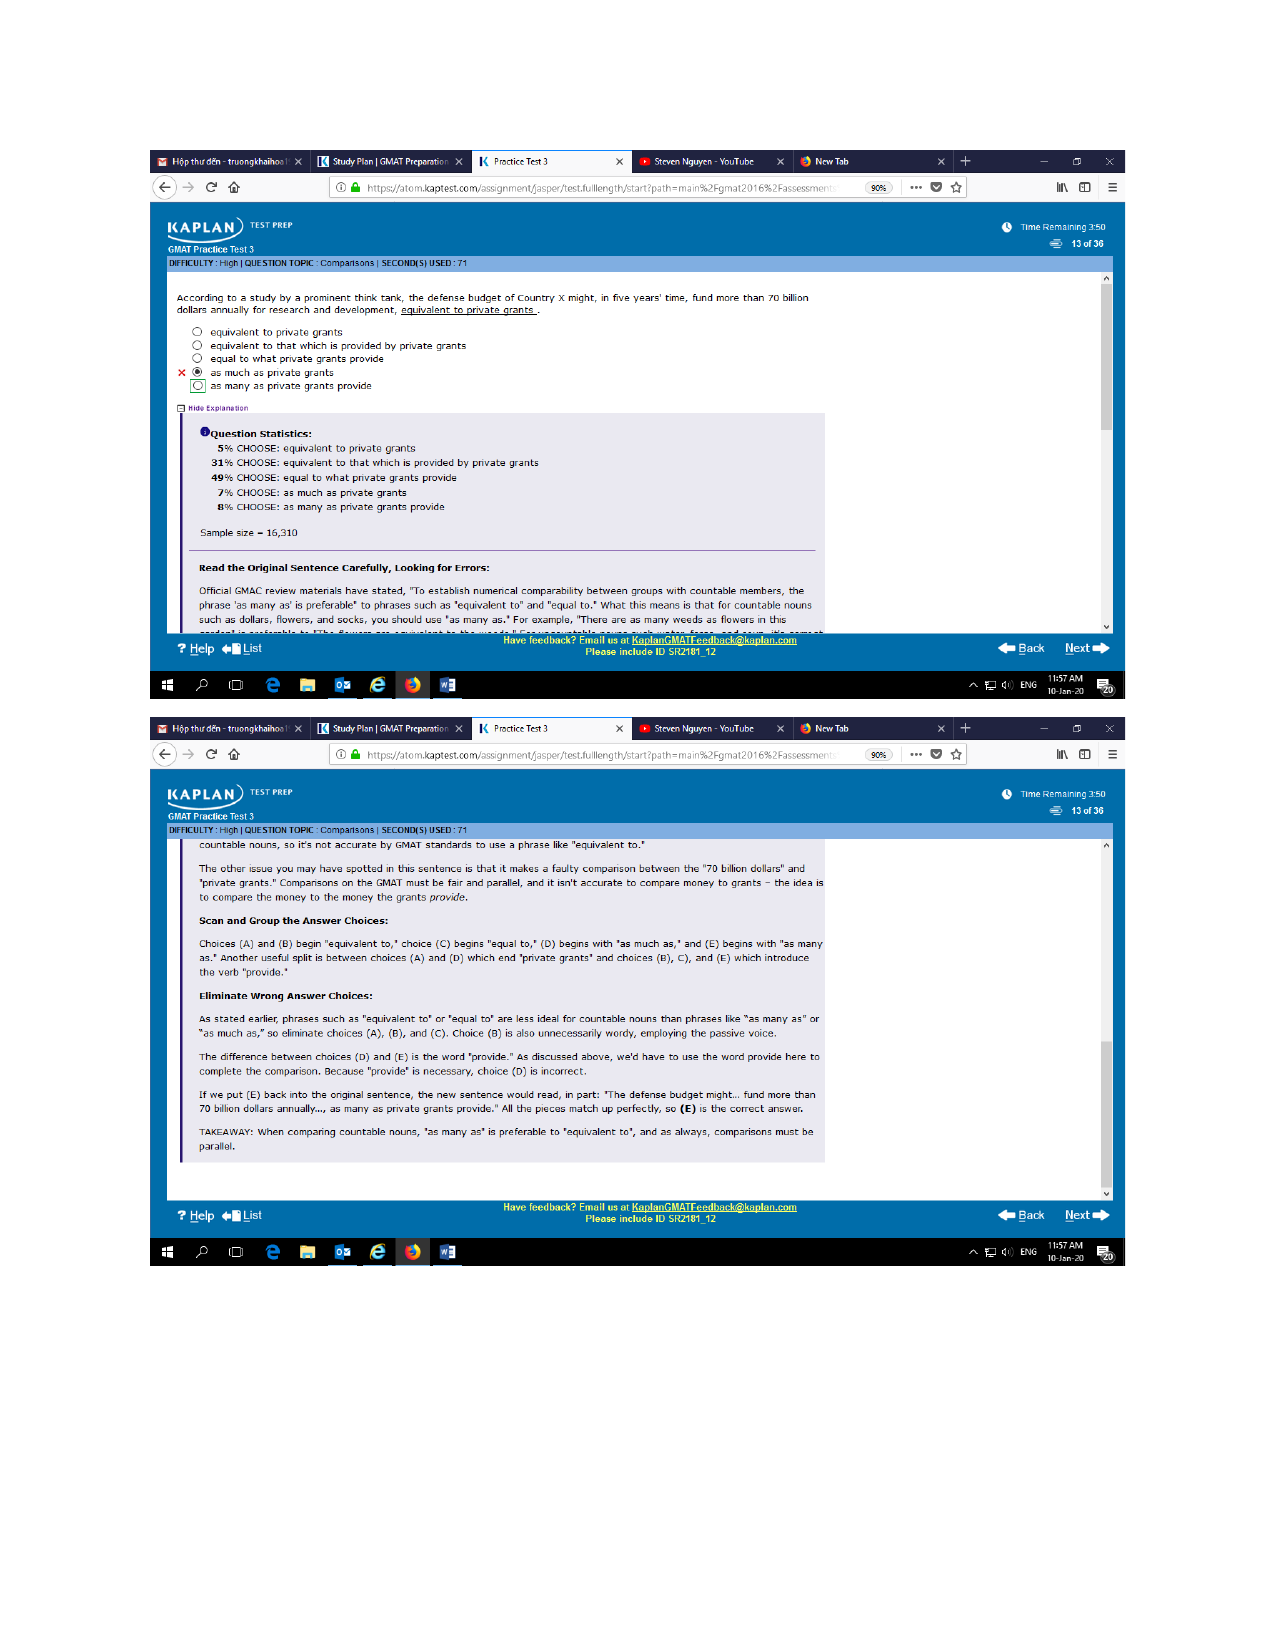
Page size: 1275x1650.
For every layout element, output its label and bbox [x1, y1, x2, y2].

picture [150, 717, 1125, 1266]
picture [150, 150, 1125, 699]
